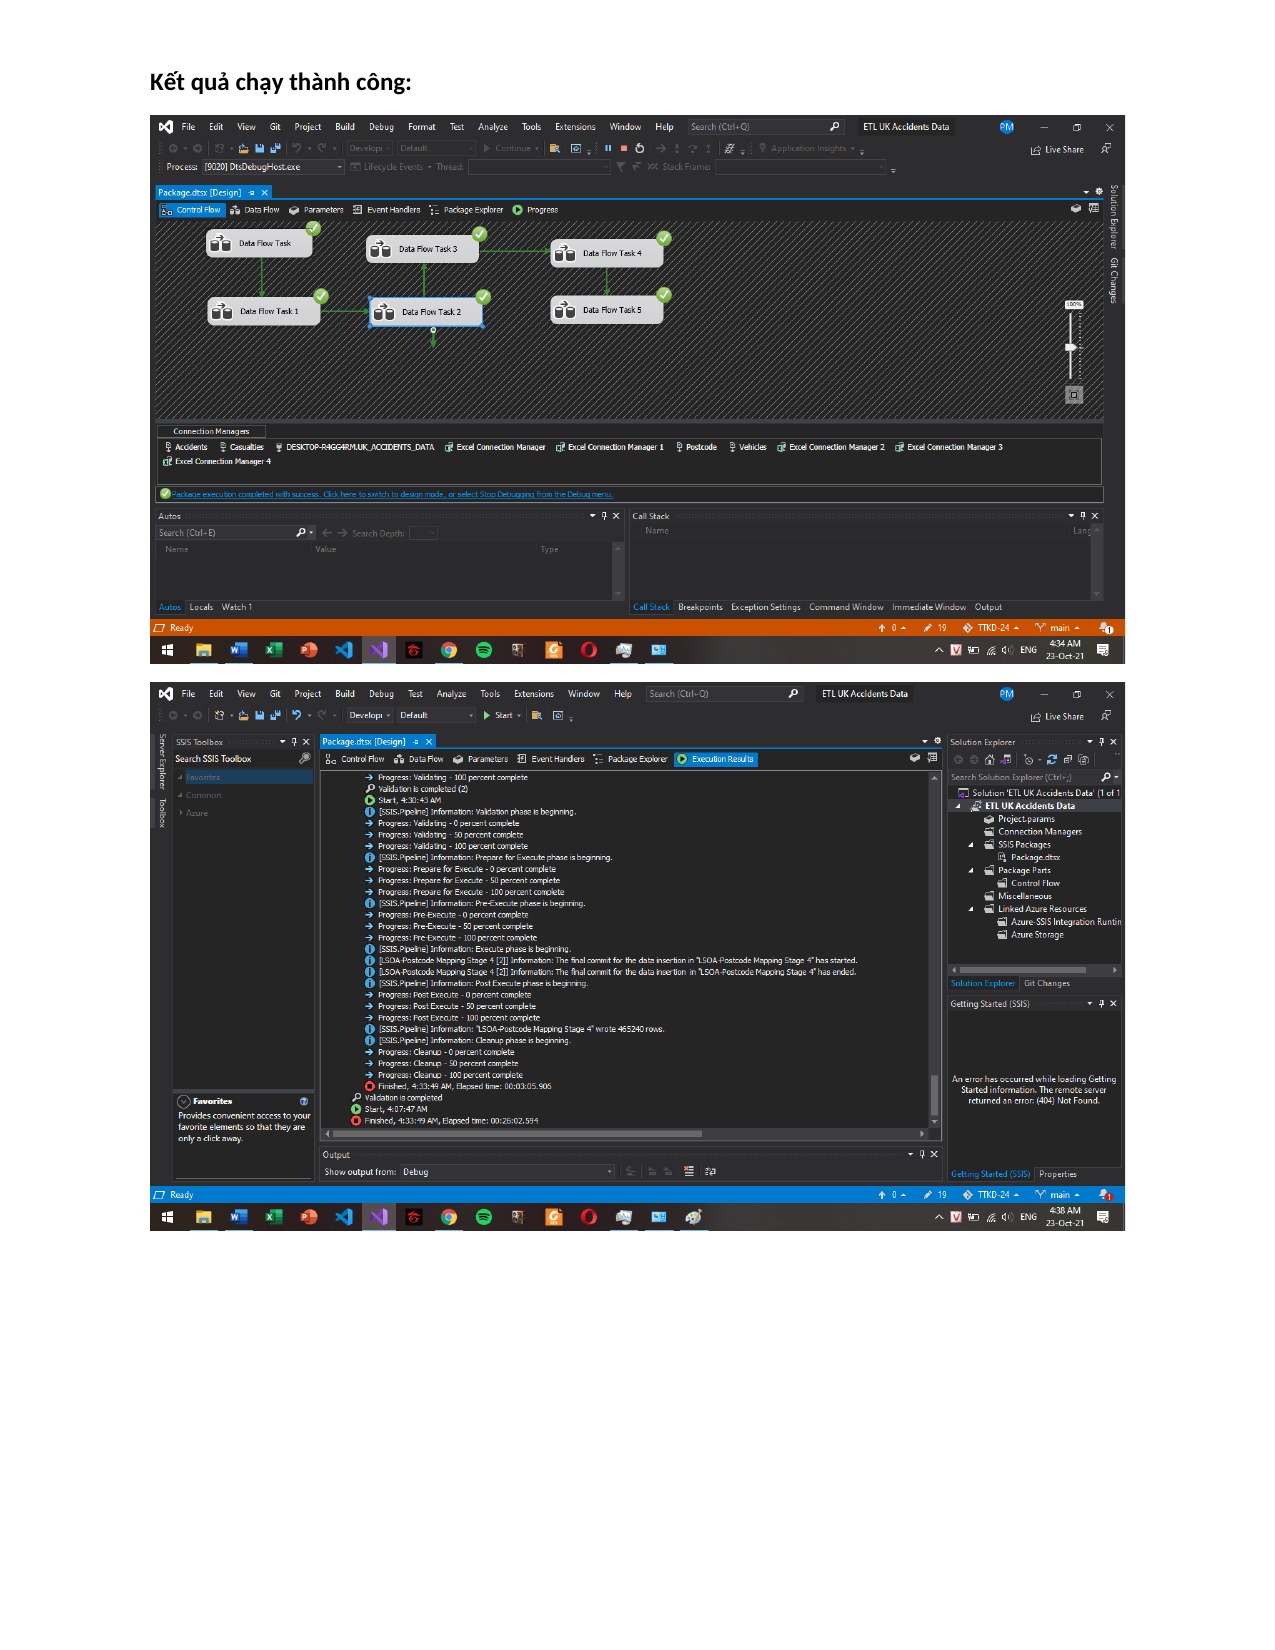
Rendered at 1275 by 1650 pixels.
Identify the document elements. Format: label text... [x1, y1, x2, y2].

text Kết quả chạy thành công: [150, 66, 1125, 96]
picture [150, 682, 1125, 1231]
picture [150, 115, 1125, 664]
